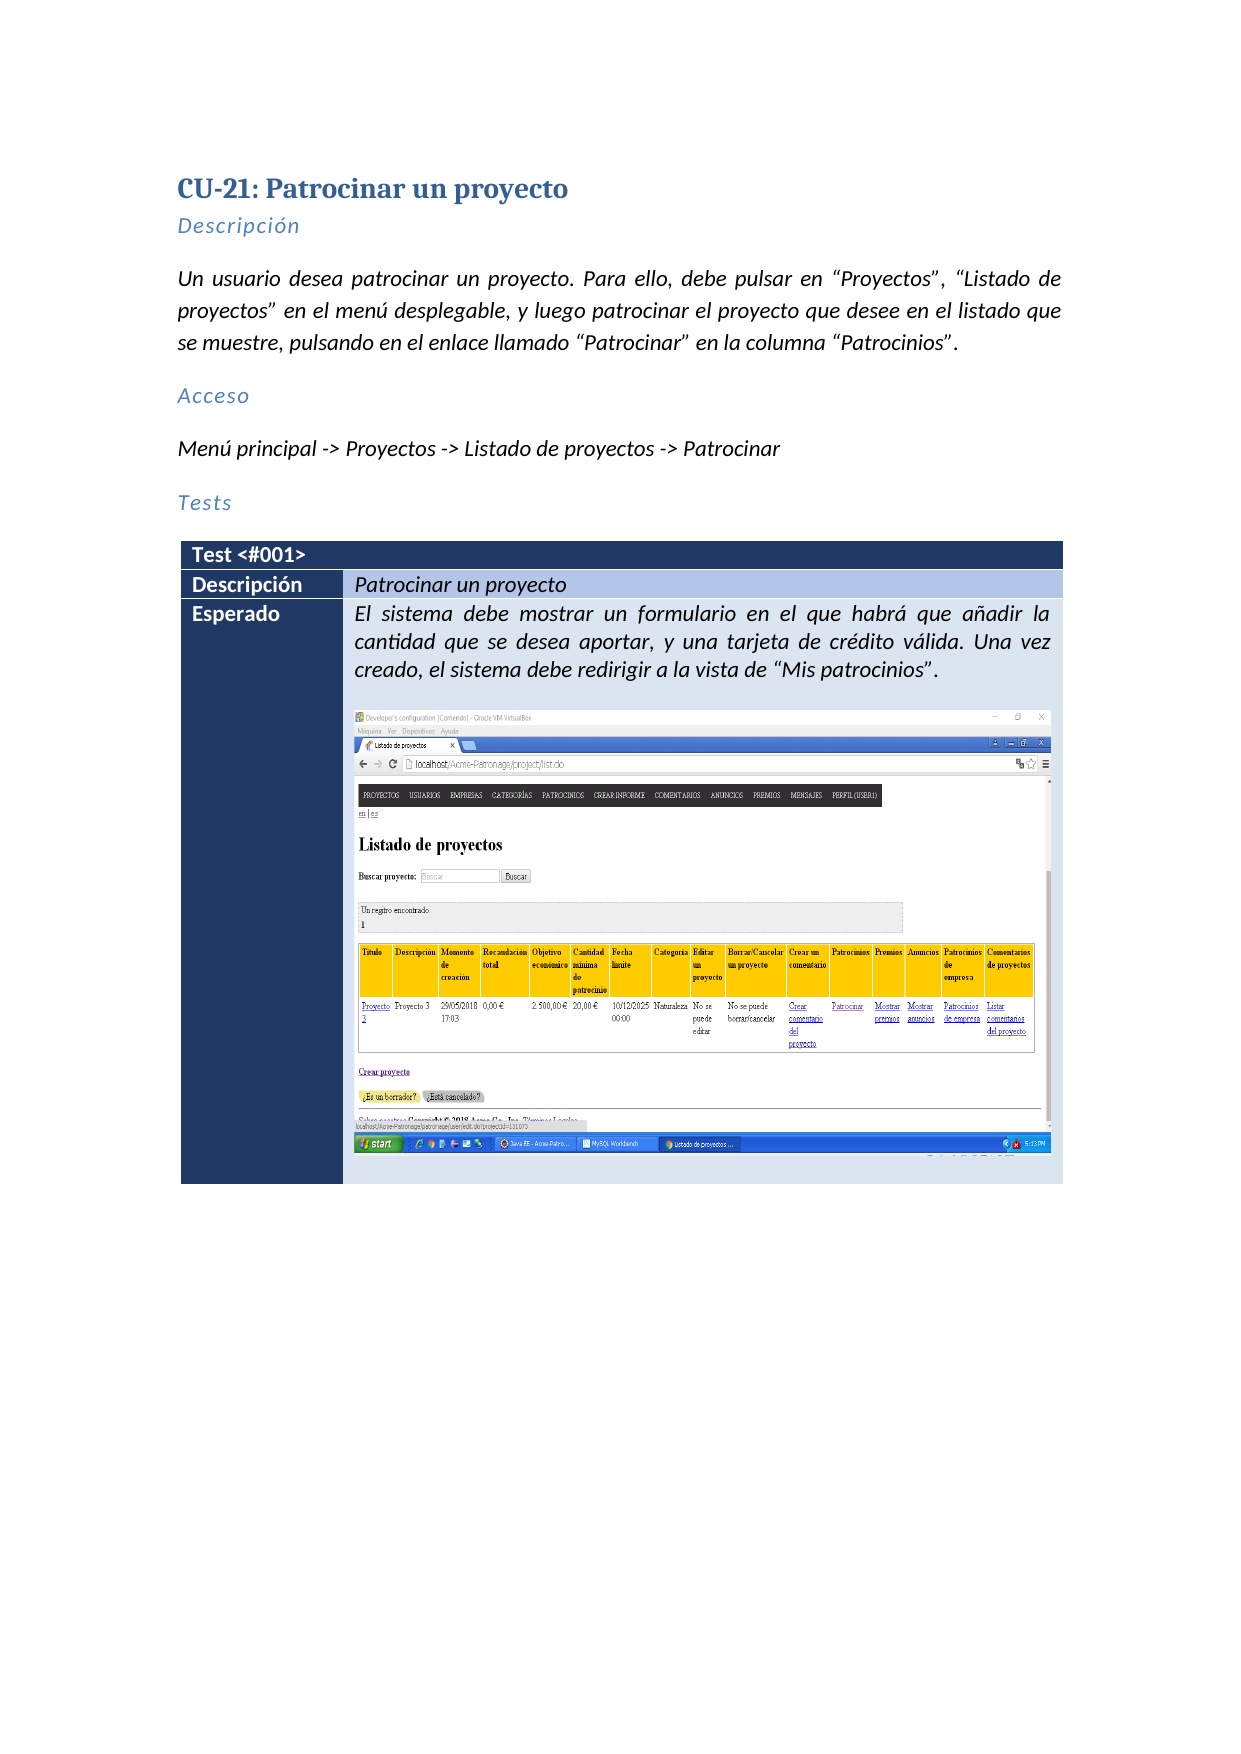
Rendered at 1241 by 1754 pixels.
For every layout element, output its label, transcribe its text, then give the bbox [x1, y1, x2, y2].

table_cell Descripción [181, 570, 343, 598]
text Menú principal -> Proyectos -> Listado de proyectos -> Patrocinar [177, 434, 1063, 463]
text Un usuario desea patrocinar un proyecto. Para ello, debe pulsar en “Proyectos”, “Listado de proyectos” en el menú desplegable, y luego patrocinar el proyecto que desee en el listado que se muestre, pulsando en el enlace llamado “Patrocinar” en la columna “Patrocinios”. [177, 264, 1063, 357]
table_cell Esperado [181, 599, 343, 1184]
picture [354, 710, 1051, 1156]
text CU-21: Patrocinar un proyecto [177, 173, 1063, 206]
list Acceso [177, 382, 1063, 409]
list Descripción [177, 211, 1063, 239]
table_header Test <#001> [181, 541, 1063, 569]
table_cell El sistema debe mostrar un formulario en el que habrá que añadir la cantidad que se desea aportar, y una tarjeta de crédito válida. Una vez creado, el sistema debe redirigir a la vista de “Mis patrocinios”. [343, 599, 1063, 1184]
list Tests [177, 488, 1063, 516]
table_cell Patrocinar un proyecto [343, 570, 1063, 598]
